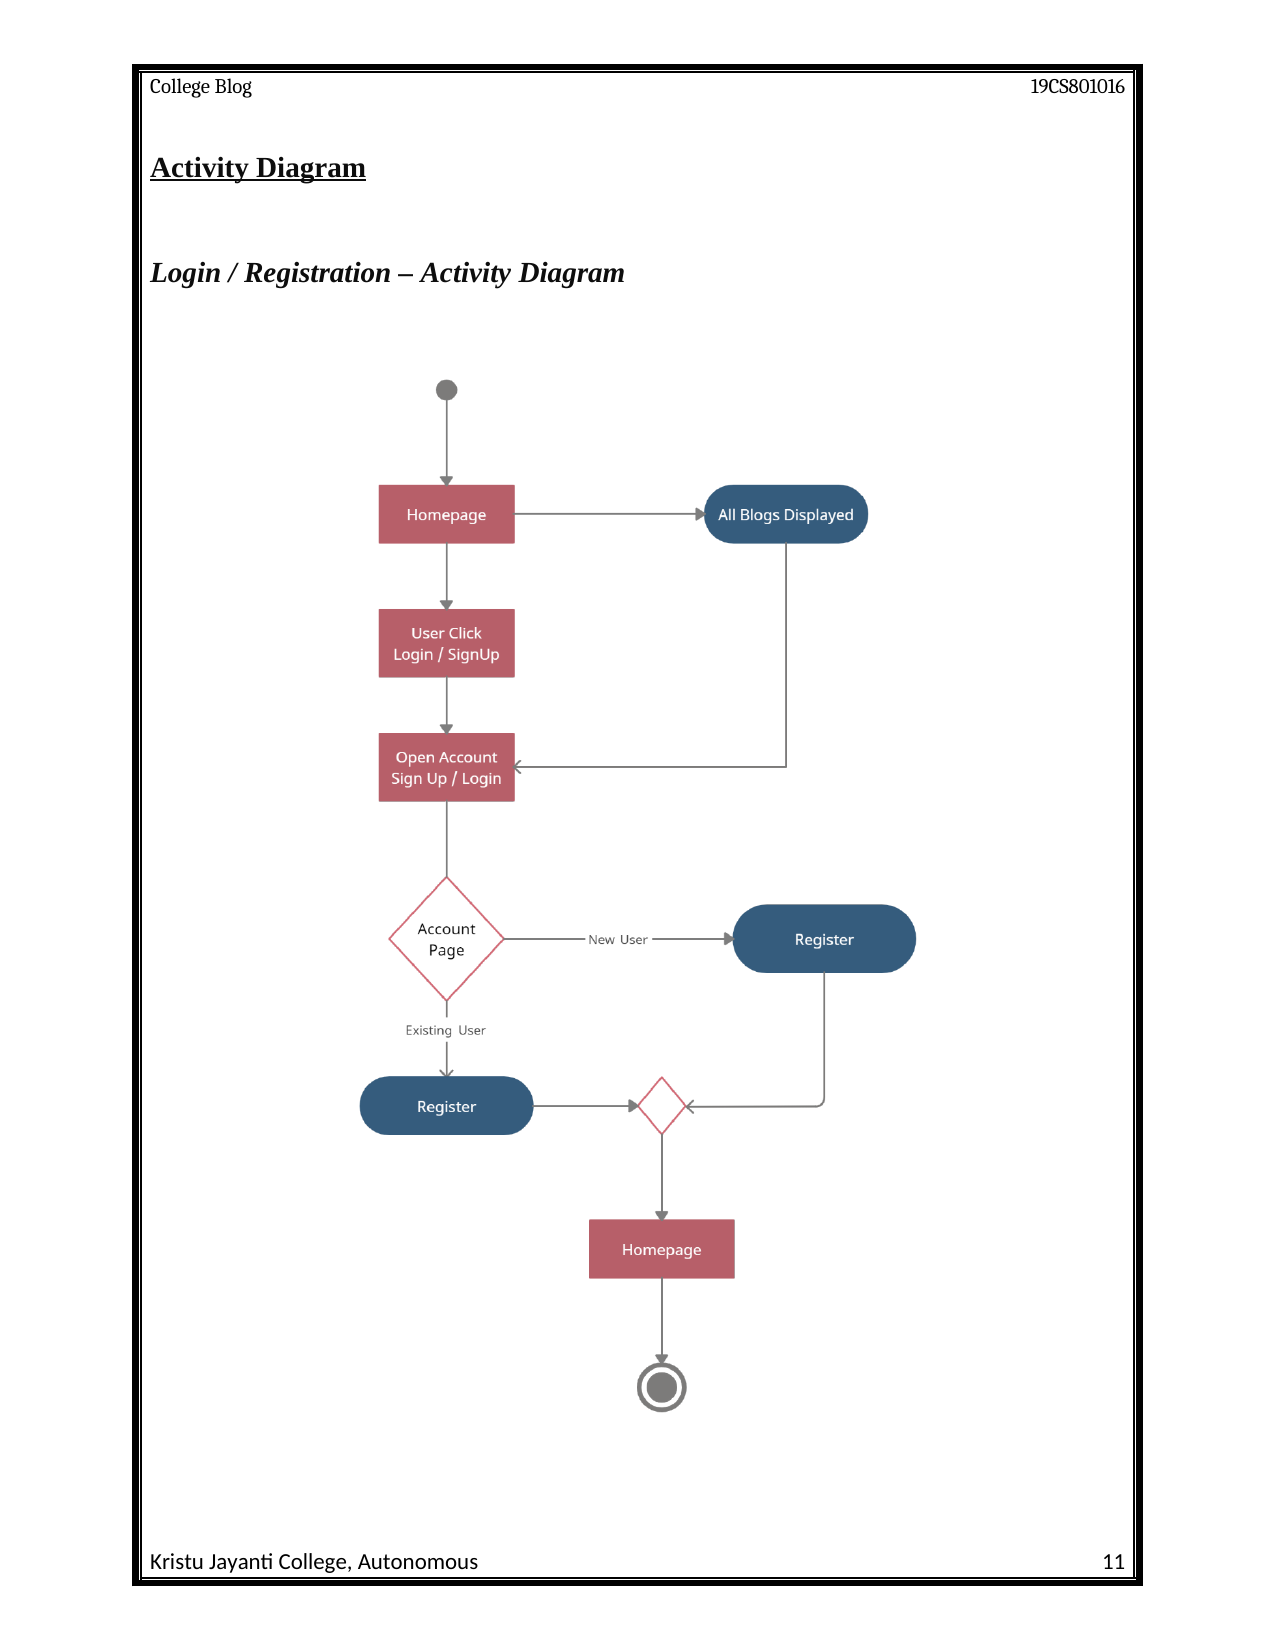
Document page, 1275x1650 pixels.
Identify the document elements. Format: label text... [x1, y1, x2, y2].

text Login / Registration – Activity Diagram [150, 256, 1125, 289]
text Activity Diagram [150, 150, 1125, 183]
picture [341, 361, 934, 1430]
